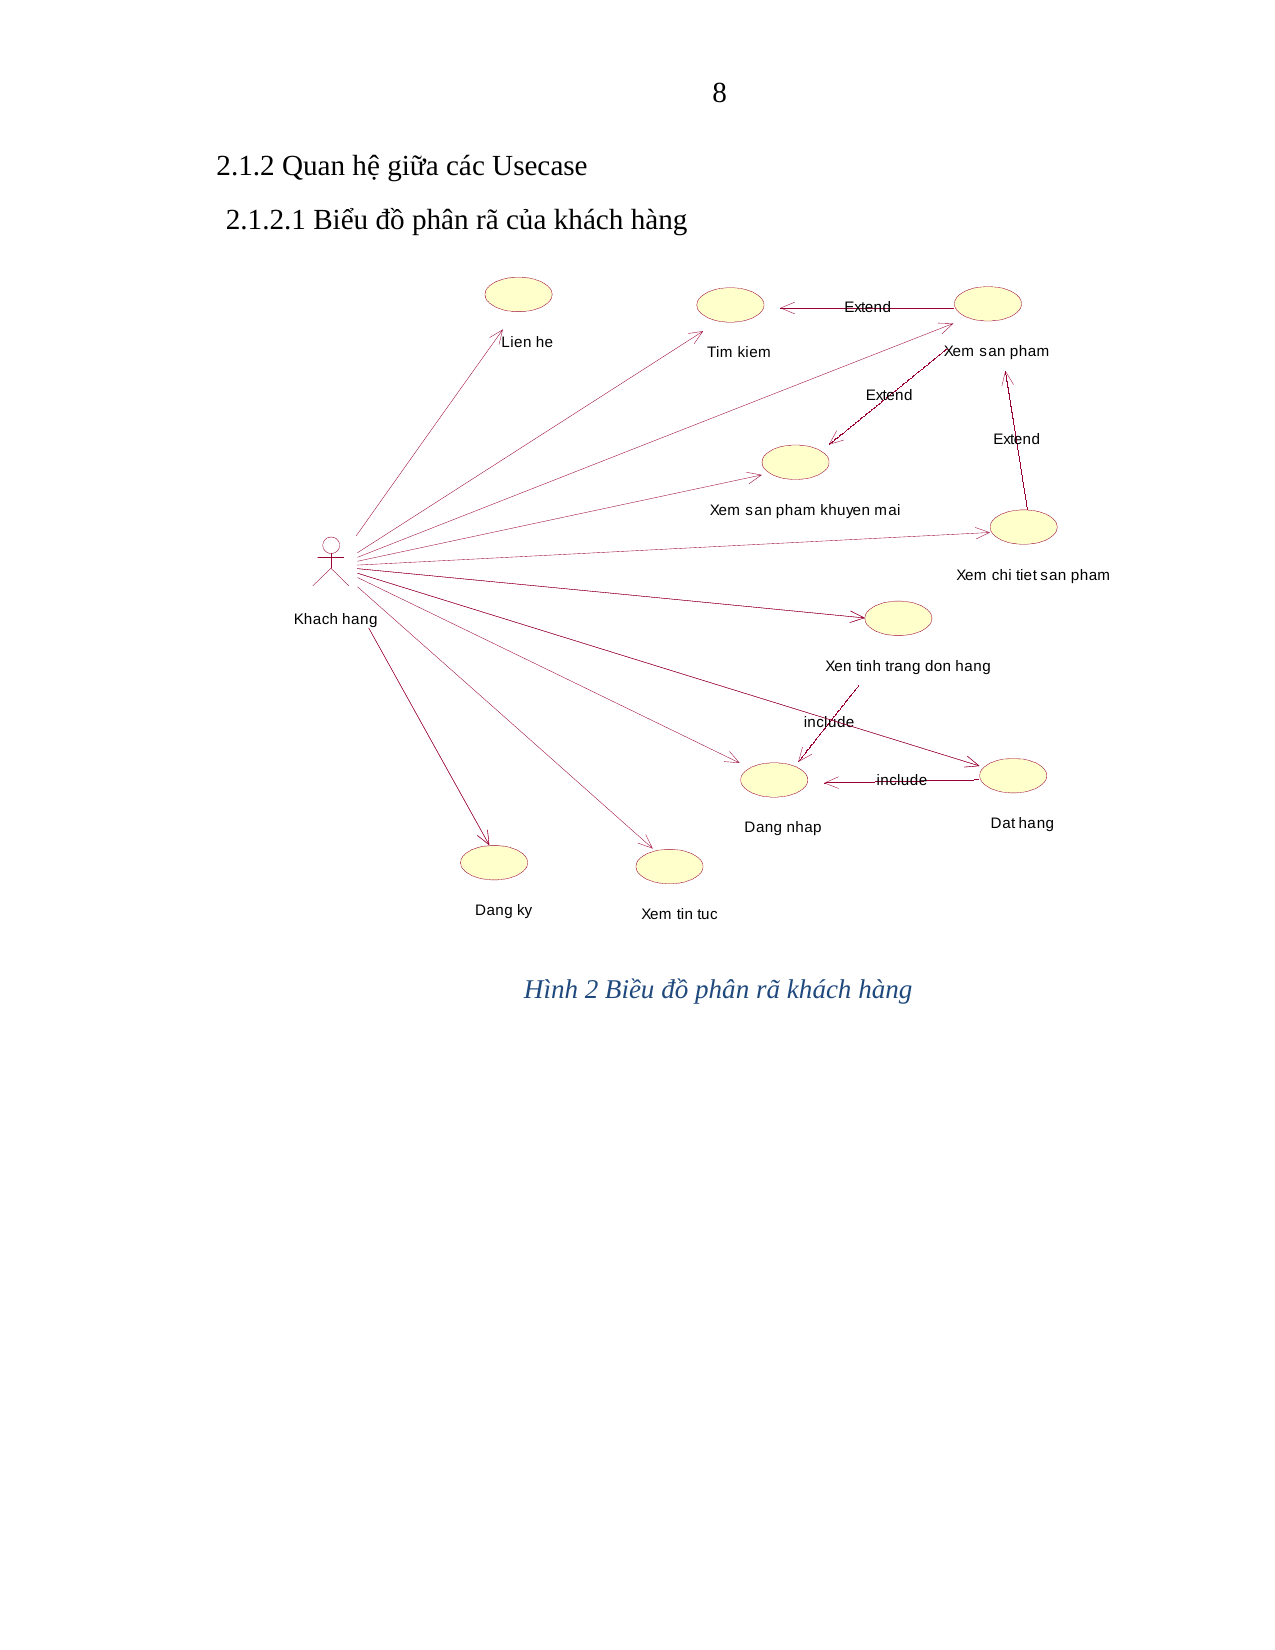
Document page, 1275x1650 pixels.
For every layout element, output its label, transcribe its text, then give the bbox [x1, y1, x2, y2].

subtitle 2.1.2.1 Biểu đồ phân rã của khách hàng [226, 202, 1157, 236]
text Hình 2 Biều đồ phân rã khách hàng [207, 974, 1157, 1005]
subtitle 2.1.2 Quan hệ giữa các Usecase [216, 148, 1157, 181]
